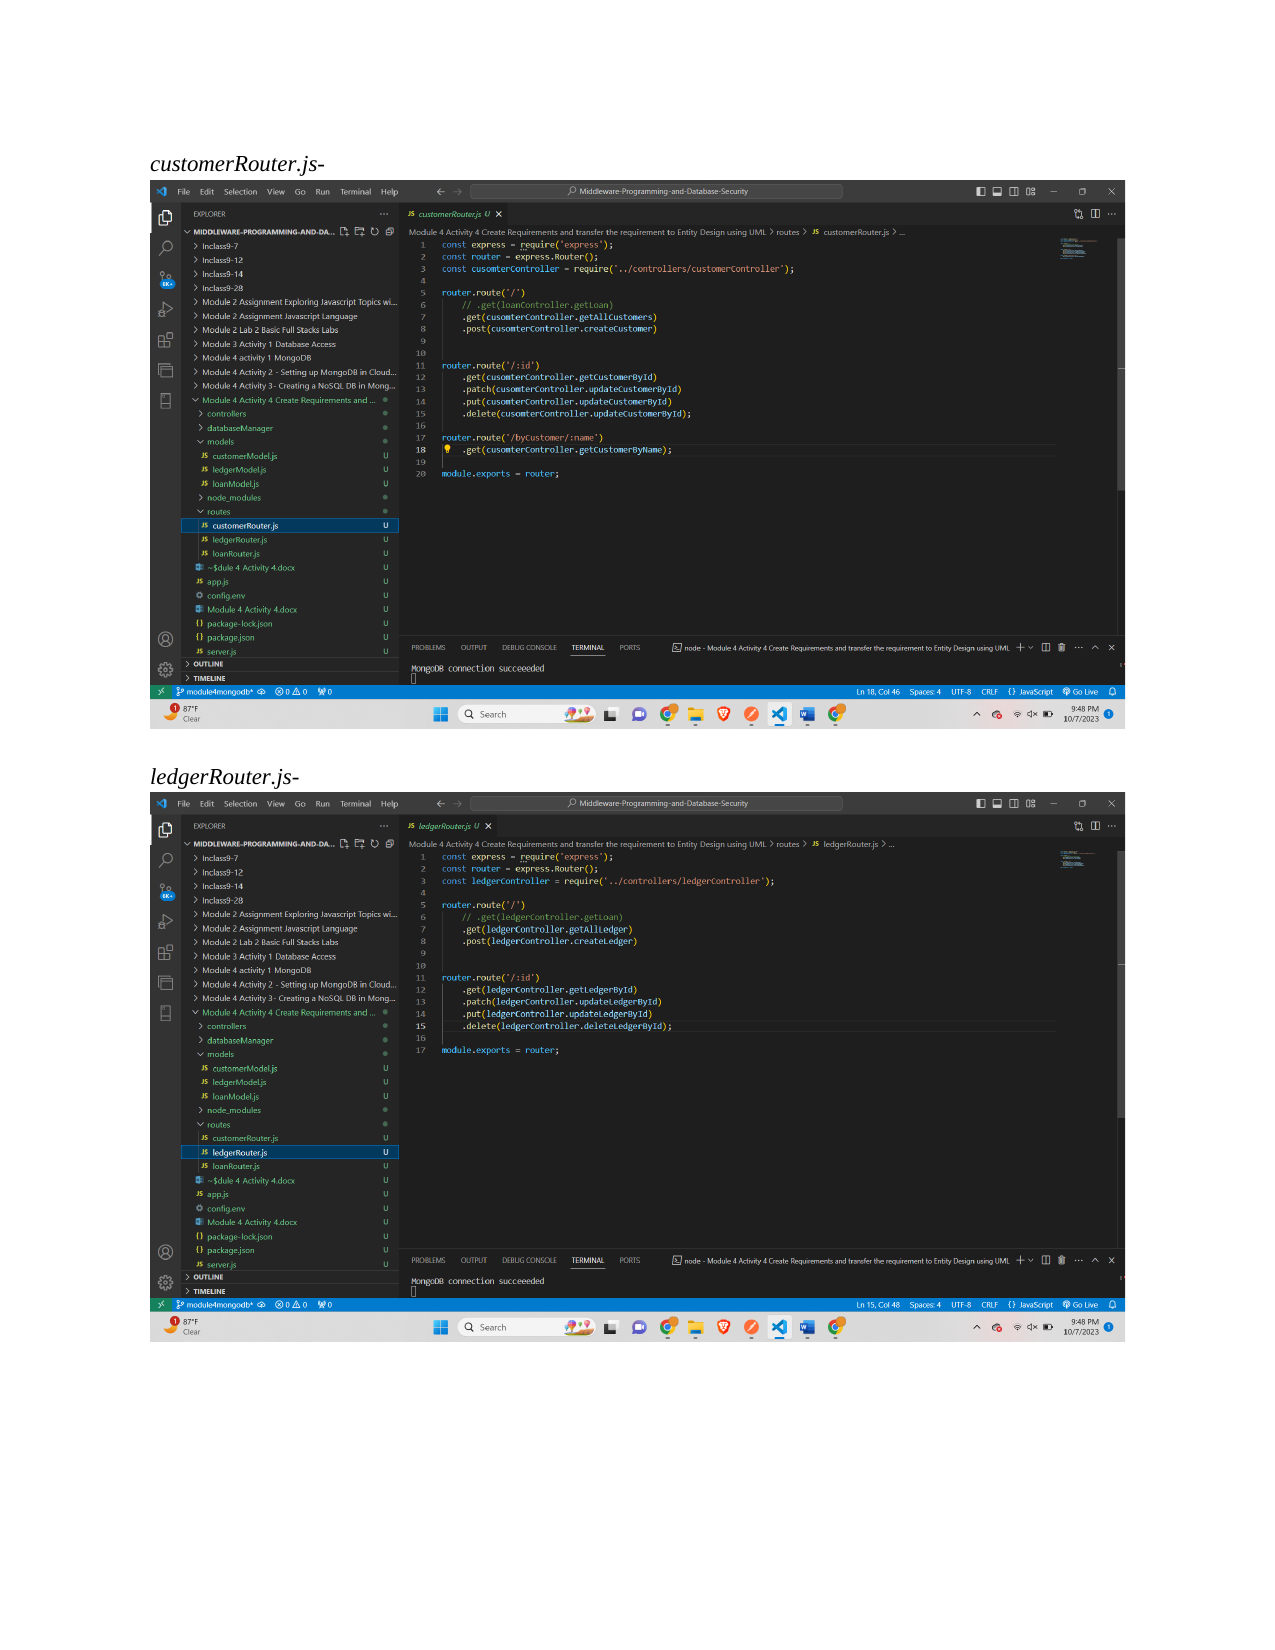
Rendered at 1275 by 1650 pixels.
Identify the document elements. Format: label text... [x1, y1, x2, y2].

picture [150, 180, 1125, 729]
picture [150, 792, 1125, 1342]
text ledgerRouter.js- [150, 763, 1125, 789]
text customerRouter.js- [150, 150, 1125, 176]
